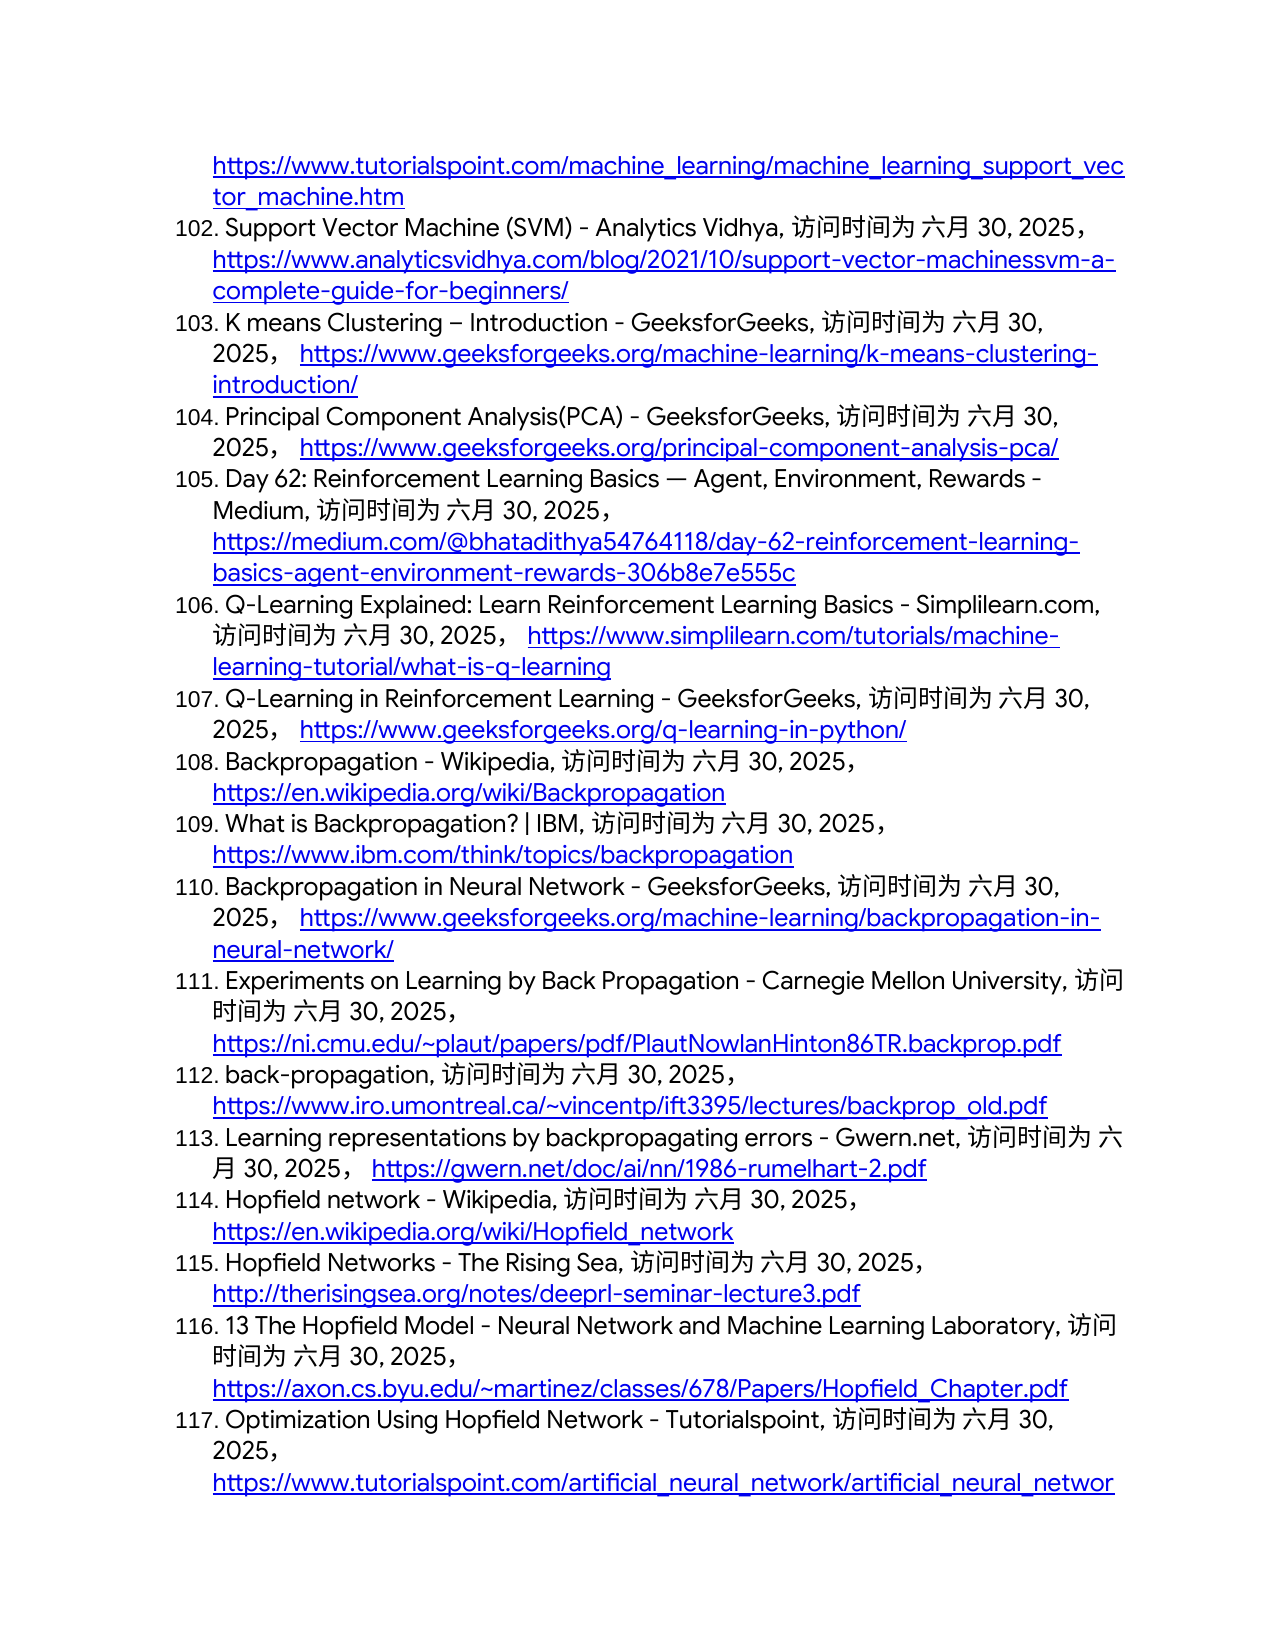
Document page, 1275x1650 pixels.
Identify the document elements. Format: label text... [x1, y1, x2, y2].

list What is Backpropagation? | IBM, 访问时间为 六月 30, 2025， https://www.ibm.com/think/topics/backpropagation [175, 808, 1125, 871]
list K means Clustering – Introduction - GeeksforGeeks, 访问时间为 六月 30, 2025， https://www.geeksforgeeks.org/machine-learning/k-means-clustering-introduction/ [175, 307, 1125, 401]
list Support Vector Machine (SVM) - Analytics Vidhya, 访问时间为 六月 30, 2025， https://www.analyticsvidhya.com/blog/2021/10/support-vector-machinessvm-a-complete-guide-for-beginners/ [175, 213, 1125, 307]
list Learning representations by backpropagating errors - Gwern.net, 访问时间为 六月 30, 2025， https://gwern.net/doc/ai/nn/1986-rumelhart-2.pdf [175, 1122, 1125, 1185]
list Q-Learning in Reinforcement Learning - GeeksforGeeks, 访问时间为 六月 30, 2025， https://www.geeksforgeeks.org/q-learning-in-python/ [175, 683, 1125, 746]
list back-propagation, 访问时间为 六月 30, 2025， https://www.iro.umontreal.ca/~vincentp/ift3395/lectures/backprop_old.pdf [175, 1059, 1125, 1122]
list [175, 150, 1125, 213]
list 13 The Hopfield Model - Neural Network and Machine Learning Laboratory, 访问时间为 六月 30, 2025， https://axon.cs.byu.edu/~martinez/classes/678/Papers/Hopfield_Chapter.pdf [175, 1310, 1125, 1404]
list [175, 1404, 1125, 1498]
list Q-Learning Explained: Learn Reinforcement Learning Basics - Simplilearn.com, 访问时间为 六月 30, 2025， https://www.simplilearn.com/tutorials/machine-learning-tutorial/what-is-q-learning [175, 589, 1125, 683]
list Backpropagation - Wikipedia, 访问时间为 六月 30, 2025， https://en.wikipedia.org/wiki/Backpropagation [175, 746, 1125, 808]
list Principal Component Analysis(PCA) - GeeksforGeeks, 访问时间为 六月 30, 2025， https://www.geeksforgeeks.org/principal-component-analysis-pca/ [175, 401, 1125, 463]
list Hopfield Networks - The Rising Sea, 访问时间为 六月 30, 2025， http://therisingsea.org/notes/deeprl-seminar-lecture3.pdf [175, 1247, 1125, 1310]
list Backpropagation in Neural Network - GeeksforGeeks, 访问时间为 六月 30, 2025， https://www.geeksforgeeks.org/machine-learning/backpropagation-in-neural-network/ [175, 871, 1125, 965]
list Day 62: Reinforcement Learning Basics — Agent, Environment, Rewards - Medium, 访问时间为 六月 30, 2025， https://medium.com/@bhatadithya54764118/day-62-reinforcement-learning-basics-agent-environment-rewards-306b8e7e555c [175, 463, 1125, 589]
list Experiments on Learning by Back Propagation - Carnegie Mellon University, 访问时间为 六月 30, 2025， https://ni.cmu.edu/~plaut/papers/pdf/PlautNowlanHinton86TR.backprop.pdf [175, 965, 1125, 1059]
list Hopfield network - Wikipedia, 访问时间为 六月 30, 2025， https://en.wikipedia.org/wiki/Hopfield_network [175, 1185, 1125, 1247]
